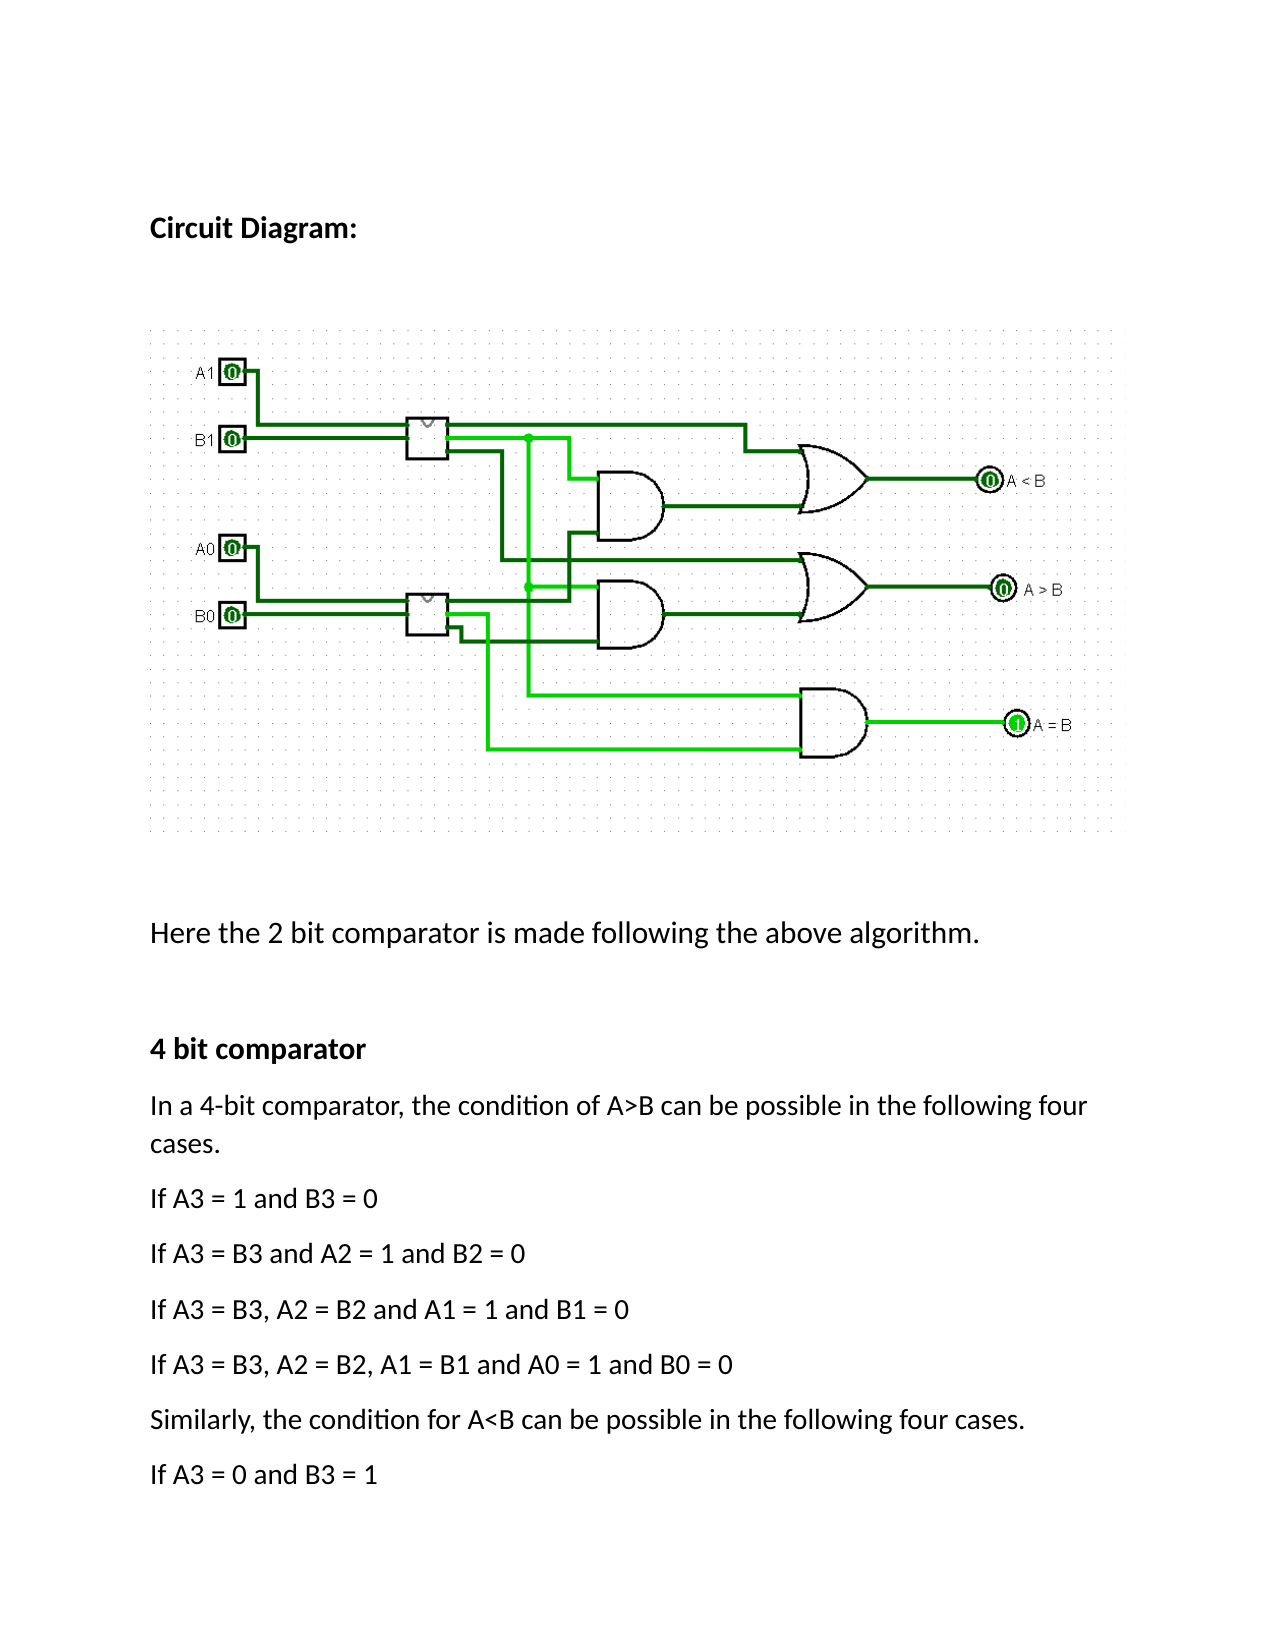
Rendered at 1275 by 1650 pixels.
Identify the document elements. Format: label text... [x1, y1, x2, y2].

text If A3 = B3, A2 = B2, A1 = B1 and A0 = 1 and B0 = 0 [150, 1346, 1125, 1381]
text Here the 2 bit comparator is made following the above algorithm. [150, 913, 1125, 952]
text If A3 = B3 and A2 = 1 and B2 = 0 [150, 1236, 1125, 1271]
text If A3 = 1 and B3 = 0 [150, 1181, 1125, 1216]
text Similarly, the condition for A<B can be possible in the following four cases. [150, 1401, 1125, 1437]
text If A3 = 0 and B3 = 1 [150, 1456, 1125, 1492]
picture [150, 323, 1125, 837]
text Circuit Diagram: [150, 208, 1125, 246]
text If A3 = B3, A2 = B2 and A1 = 1 and B1 = 0 [150, 1291, 1125, 1326]
text 4 bit comparator [150, 1029, 1125, 1067]
text In a 4-bit comparator, the condition of A>B can be possible in the following four cases. [150, 1087, 1125, 1161]
